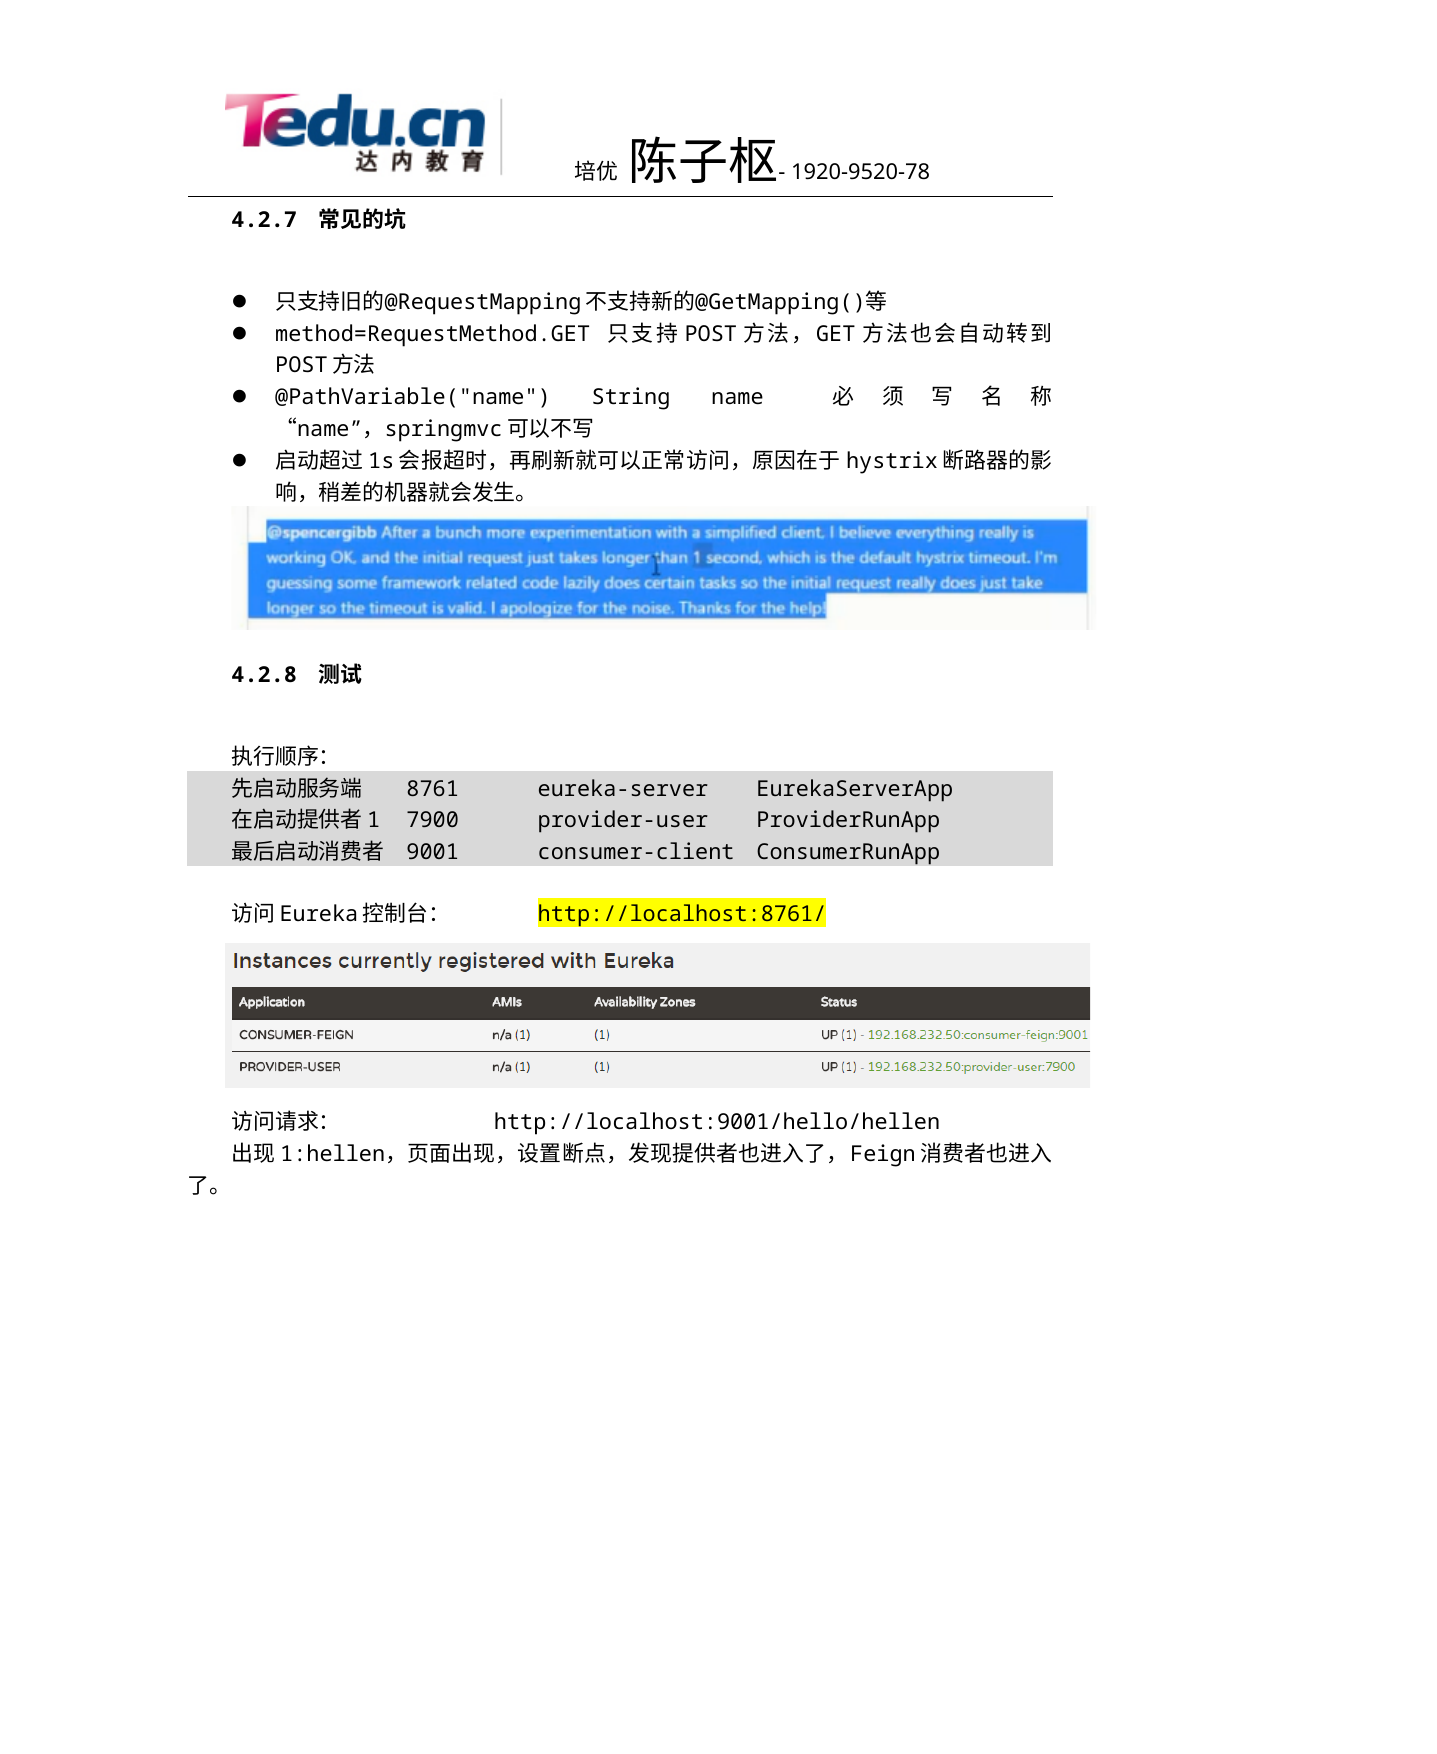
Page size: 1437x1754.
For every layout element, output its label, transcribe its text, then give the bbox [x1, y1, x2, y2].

picture [225, 88, 507, 180]
text 执行顺序： [187, 739, 1053, 771]
picture [225, 943, 1091, 1088]
text 先启动服务端 8761 eureka-server EurekaServerApp [187, 771, 1053, 802]
list @PathVariable("name") String name 必须写名称“name”，springmvc可以不写 [231, 379, 1053, 443]
list 只支持旧的@RequestMapping不支持新的@GetMapping()等 [231, 284, 1053, 316]
text 在启动提供者1 7900 provider-user ProviderRunApp [187, 802, 1053, 834]
subtitle 测试 [187, 657, 1053, 689]
text 访问请求： http://localhost:9001/hello/hellen [187, 1104, 1053, 1136]
text 访问Eureka控制台： http://localhost:8761/ [187, 896, 1053, 927]
text 最后启动消费者 9001 consumer-client ConsumerRunApp [187, 834, 1053, 866]
subtitle 常见的坑 [187, 202, 1053, 234]
text 出现1:hellen，页面出现，设置断点，发现提供者也进入了，Feign消费者也进入了。 [187, 1136, 1053, 1199]
list 启动超过1s会报超时，再刷新就可以正常访问，原因在于hystrix断路器的影响，稍差的机器就会发生。 [231, 443, 1053, 506]
list method=RequestMethod.GET 只支持POST方法，GET方法也会自动转到POST方法 [231, 316, 1053, 379]
picture [231, 506, 1097, 630]
